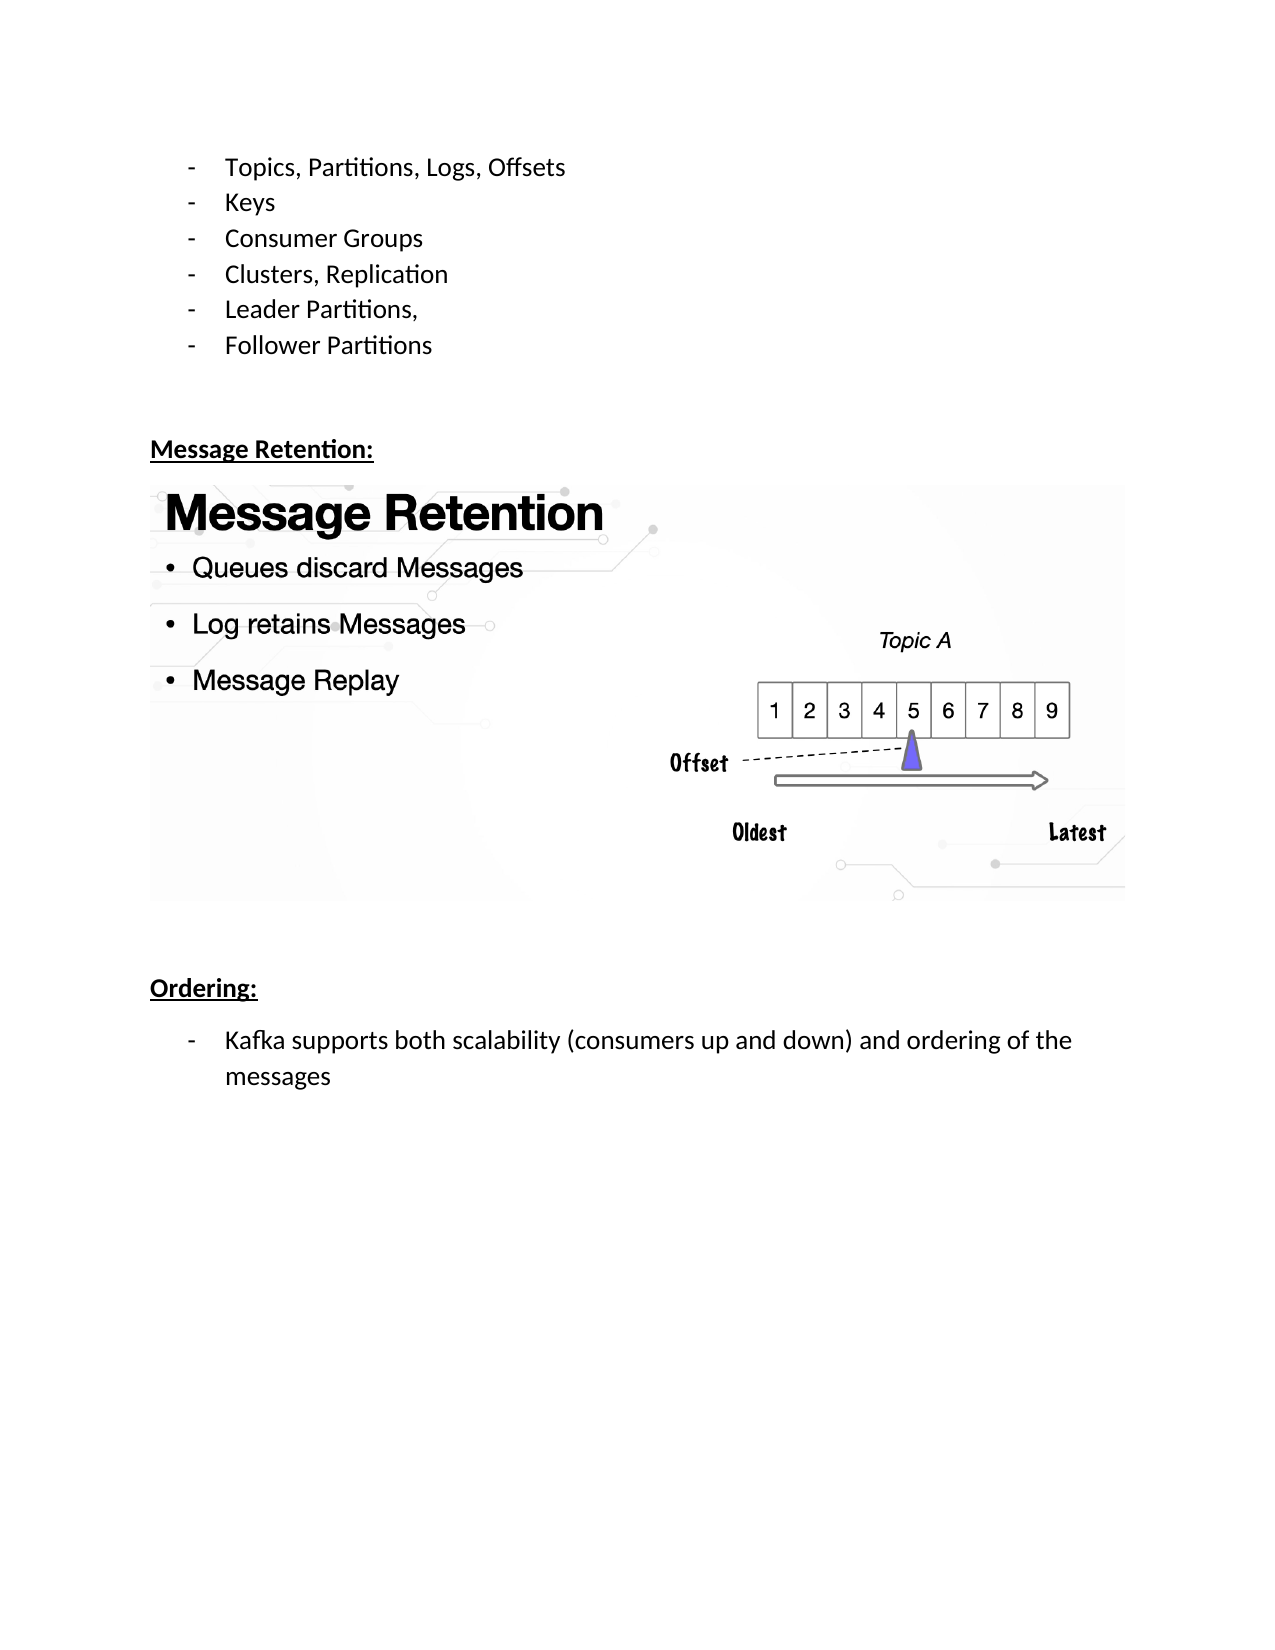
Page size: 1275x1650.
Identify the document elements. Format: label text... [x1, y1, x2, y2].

text Message Retention: [150, 433, 1125, 466]
list Leader Partitions, [187, 292, 1125, 326]
text Ordering: [150, 971, 1125, 1004]
list Kafka supports both scalability (consumers up and down) and ordering of the messages [187, 1023, 1125, 1092]
list Follower Partitions [187, 328, 1125, 361]
list Topics, Partitions, Logs, Offsets [187, 150, 1125, 183]
picture [150, 485, 1125, 901]
list Clusters, Replication [187, 257, 1125, 290]
list Keys [187, 186, 1125, 219]
list Consumer Groups [187, 221, 1125, 254]
